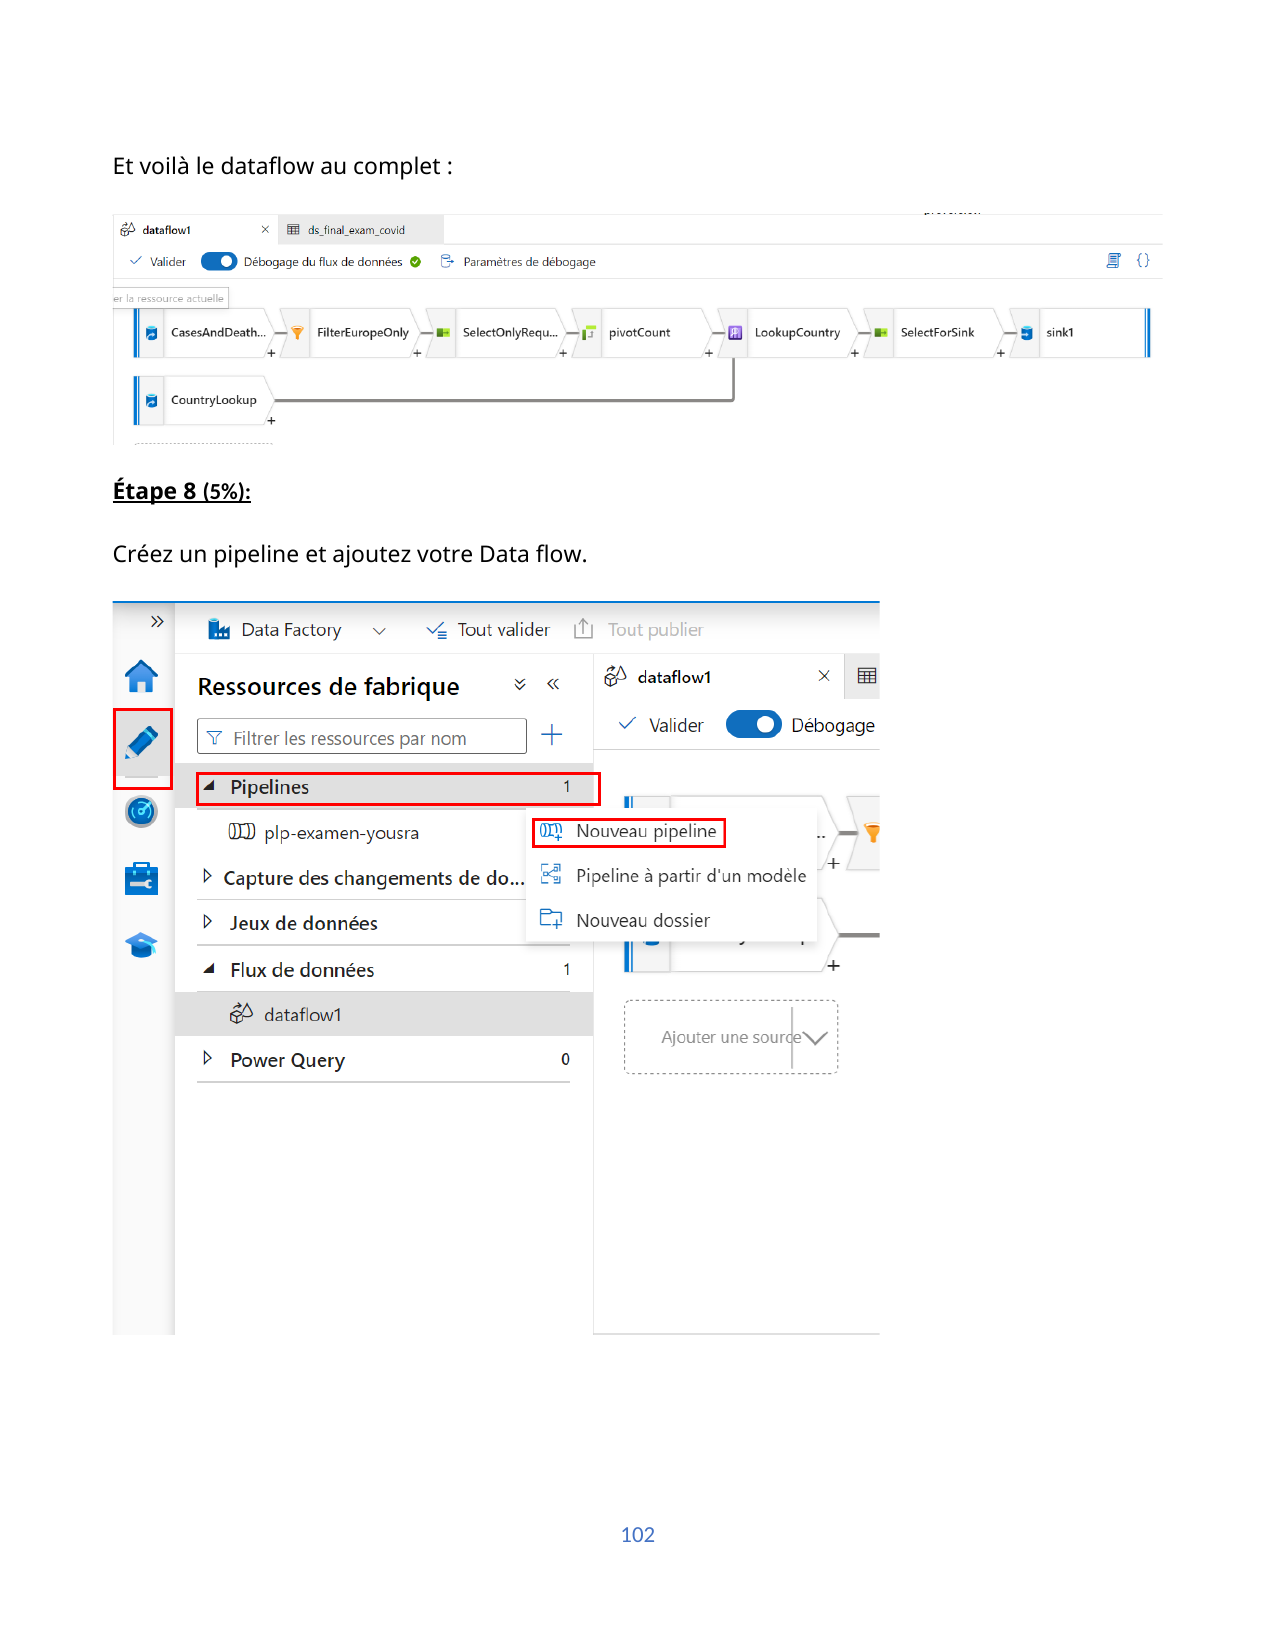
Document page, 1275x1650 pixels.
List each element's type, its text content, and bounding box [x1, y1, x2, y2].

picture [112, 601, 880, 1335]
picture [112, 213, 1163, 445]
text Étape 8 (5%): [112, 475, 1162, 506]
text Et voilà le dataflow au complet : [112, 150, 1162, 181]
text Créez un pipeline et ajoutez votre Data flow. [112, 538, 1162, 569]
